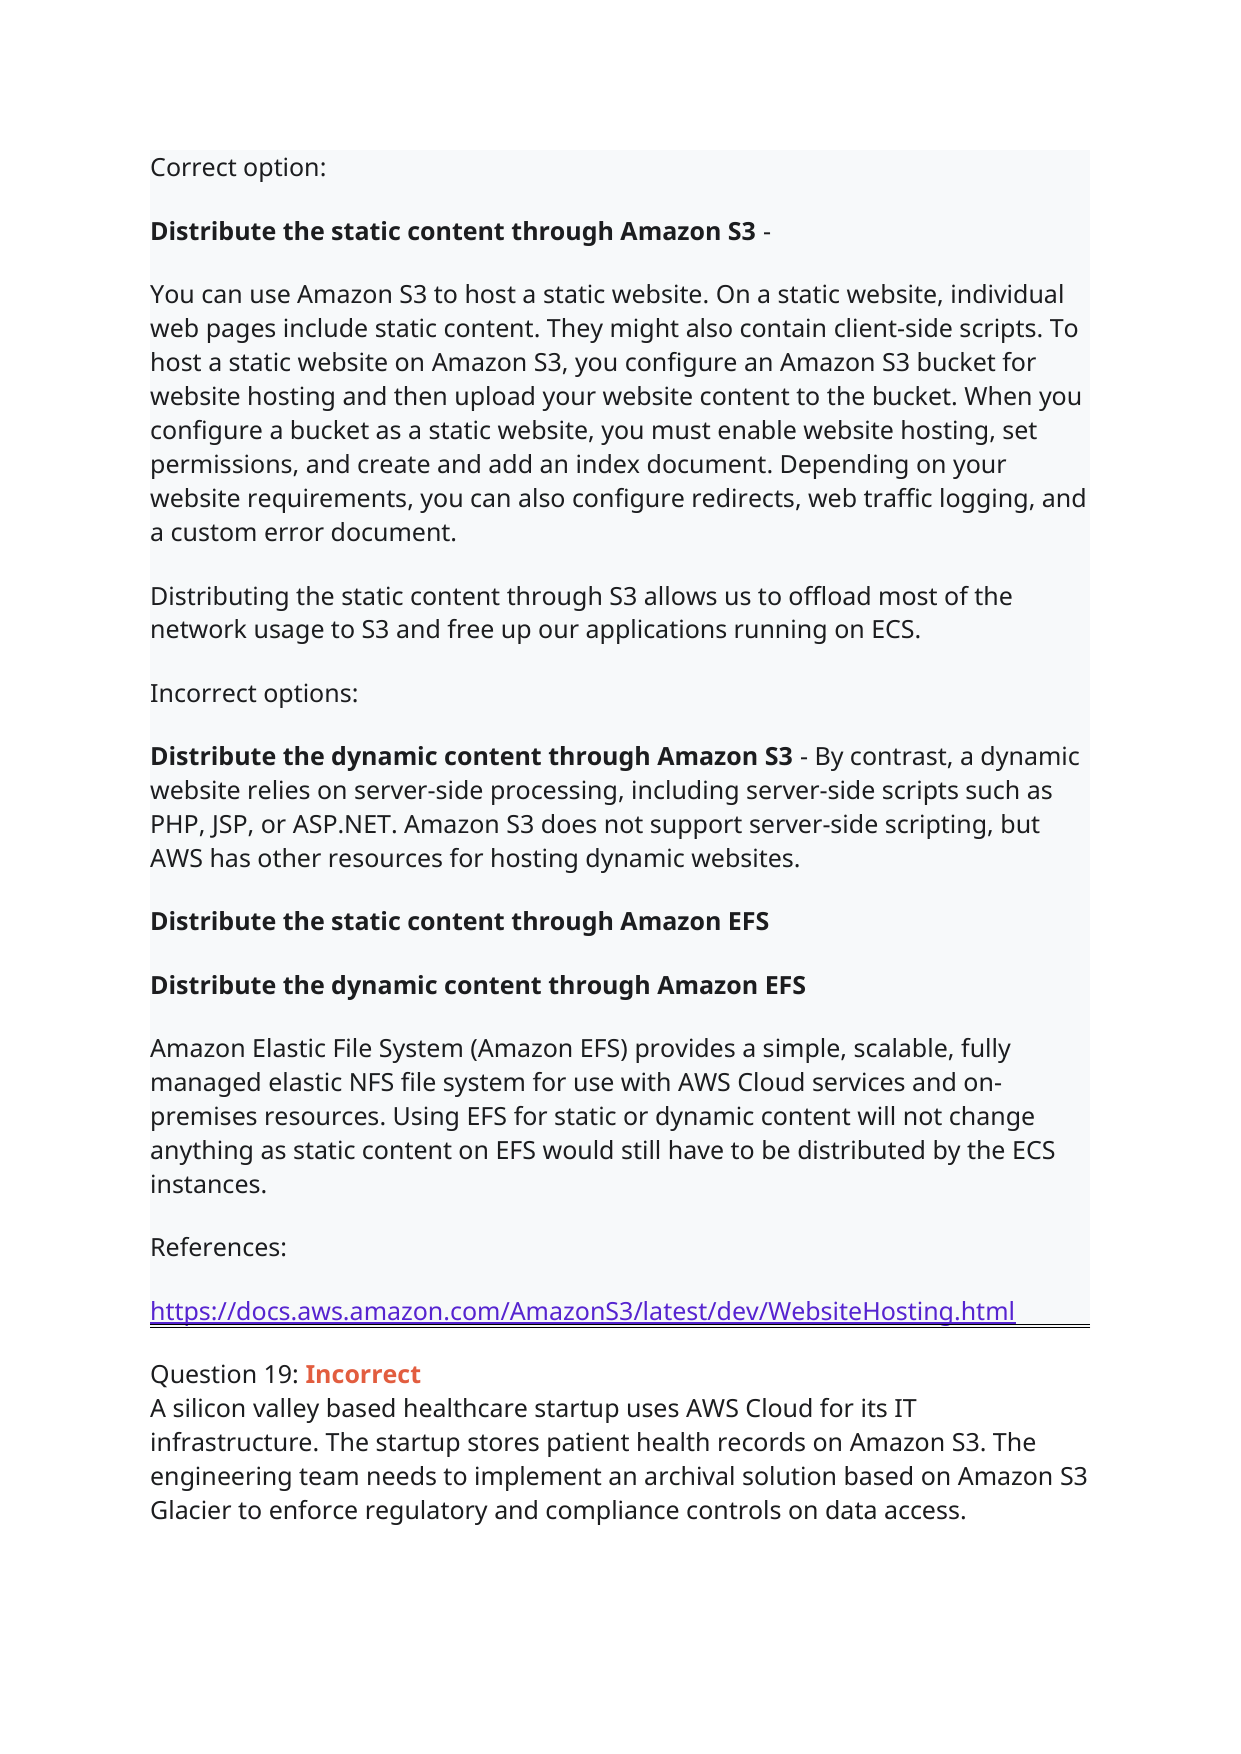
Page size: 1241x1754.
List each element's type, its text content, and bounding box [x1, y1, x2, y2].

text References: [150, 1230, 1090, 1264]
text https://docs.aws.amazon.com/AmazonS3/latest/dev/WebsiteHosting.html [150, 1293, 1090, 1324]
text Distributing the static content through S3 allows us to offload most of the network usage to S3 and free up our applications running on ECS. [150, 578, 1090, 646]
text Distribute the dynamic content through Amazon EFS [150, 967, 1090, 1001]
text Correct option: [150, 150, 1090, 184]
text Amazon Elastic File System (Amazon EFS) provides a simple, scalable, fully managed elastic NFS file system for use with AWS Cloud services and on-premises resources. Using EFS for static or dynamic content will not change anything as static content on EFS would still have to be distributed by the ECS instances. [150, 1031, 1090, 1201]
text A silicon valley based healthcare startup uses AWS Cloud for its IT infrastructure. The startup stores patient health records on Amazon S3. The engineering team needs to implement an archival solution based on Amazon S3 Glacier to enforce regulatory and compliance controls on data access. [150, 1391, 1090, 1527]
text You can use Amazon S3 to host a static website. On a static website, individual web pages include static content. They might also contain client-side scripts. To host a static website on Amazon S3, you configure an Amazon S3 bucket for website hosting and then upload your website content to the bucket. When you configure a bucket as a static website, you must enable website hosting, set permissions, and create and add an index document. Depending on your website requirements, you can also configure redirects, web traffic logging, and a custom error document. [150, 276, 1090, 549]
text Distribute the dynamic content through Amazon S3 - By contrast, a dynamic website relies on server-side processing, including server-side scripts such as PHP, JSP, or ASP.NET. Amazon S3 does not support server-side scripting, but AWS has other resources for hosting dynamic websites. [150, 739, 1090, 875]
text Distribute the static content through Amazon EFS [150, 904, 1090, 938]
text Distribute the static content through Amazon S3 - [150, 213, 1090, 247]
text Incorrect options: [150, 675, 1090, 709]
text Question 19: Incorrect [150, 1356, 1090, 1391]
